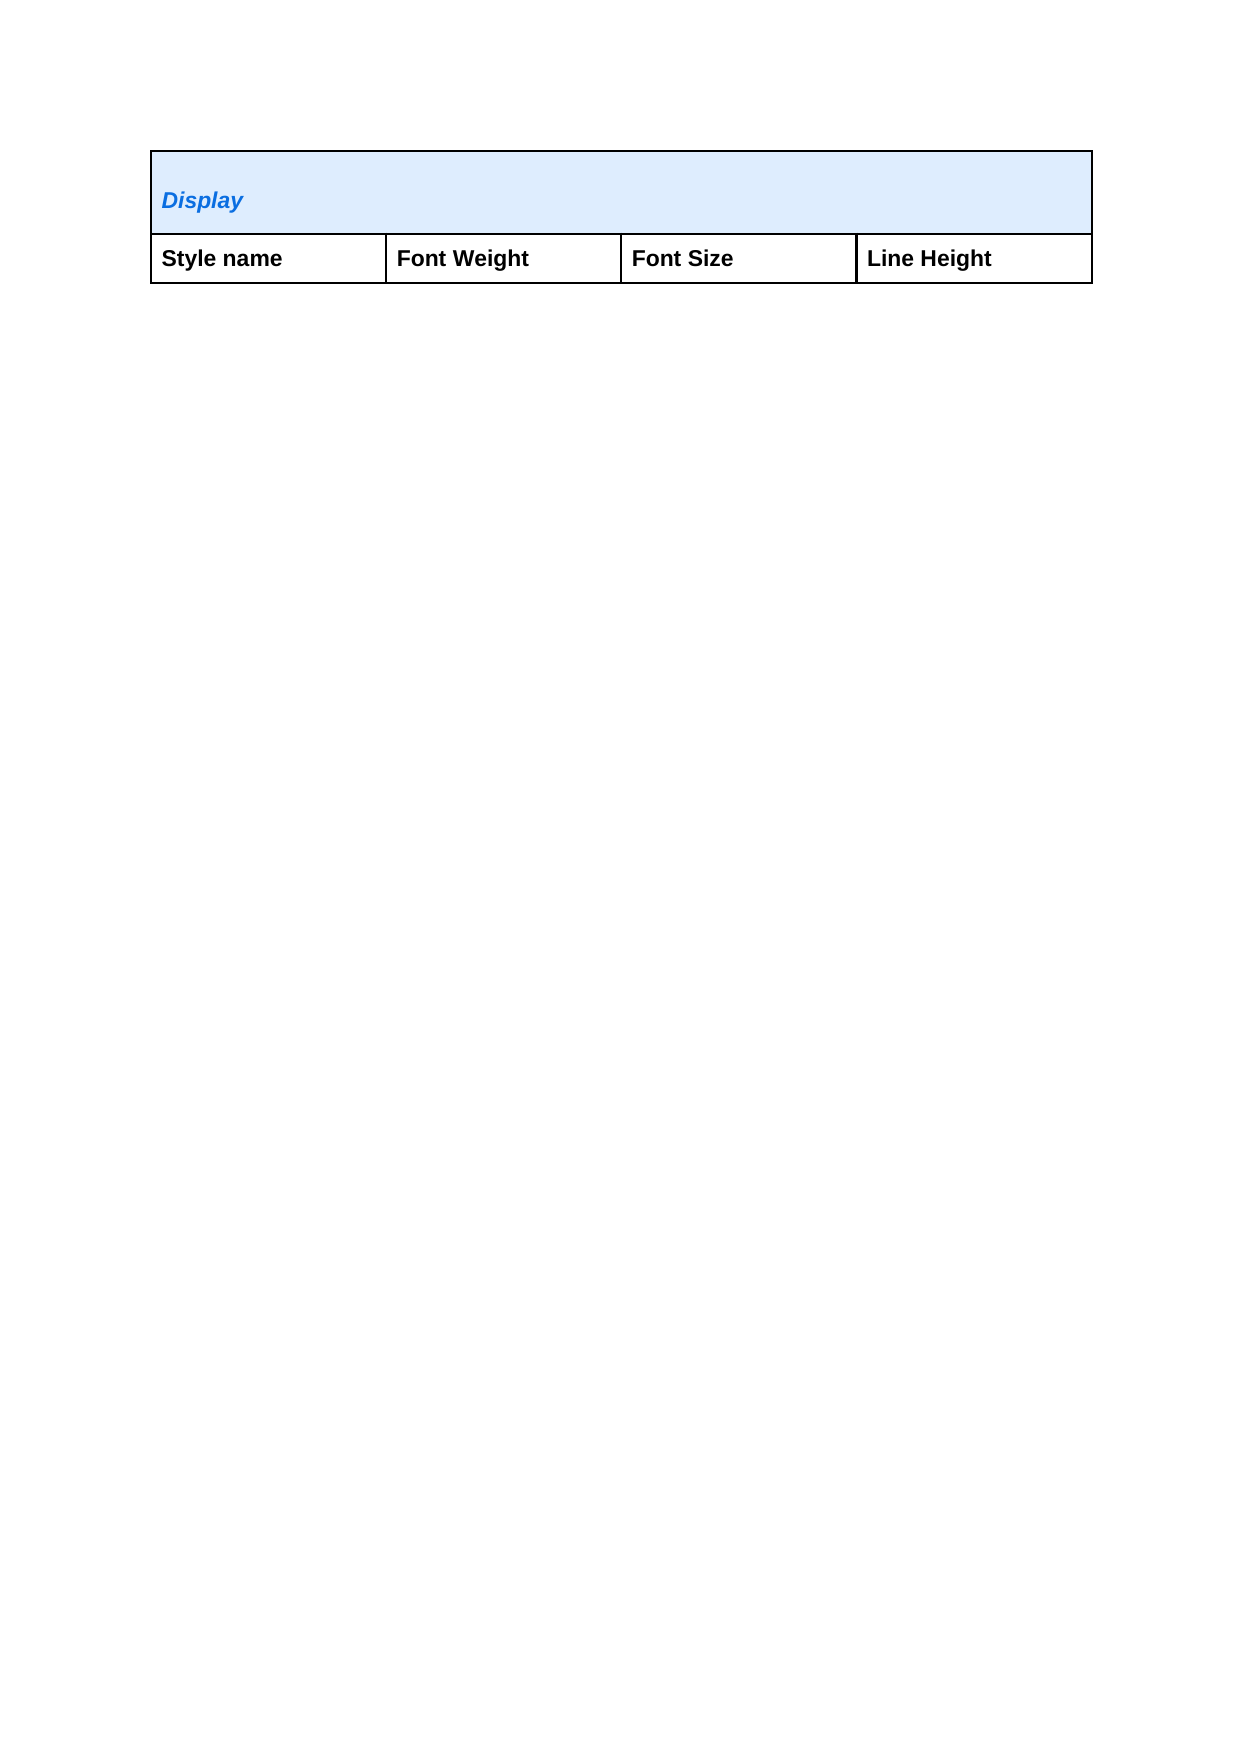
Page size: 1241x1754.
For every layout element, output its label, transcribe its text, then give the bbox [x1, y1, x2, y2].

table_header Display [152, 152, 1091, 233]
table_cell Font Size [622, 235, 855, 282]
table_cell Style name [152, 235, 385, 282]
table_cell Line Height [858, 235, 1091, 282]
table_cell Font Weight [387, 235, 620, 282]
